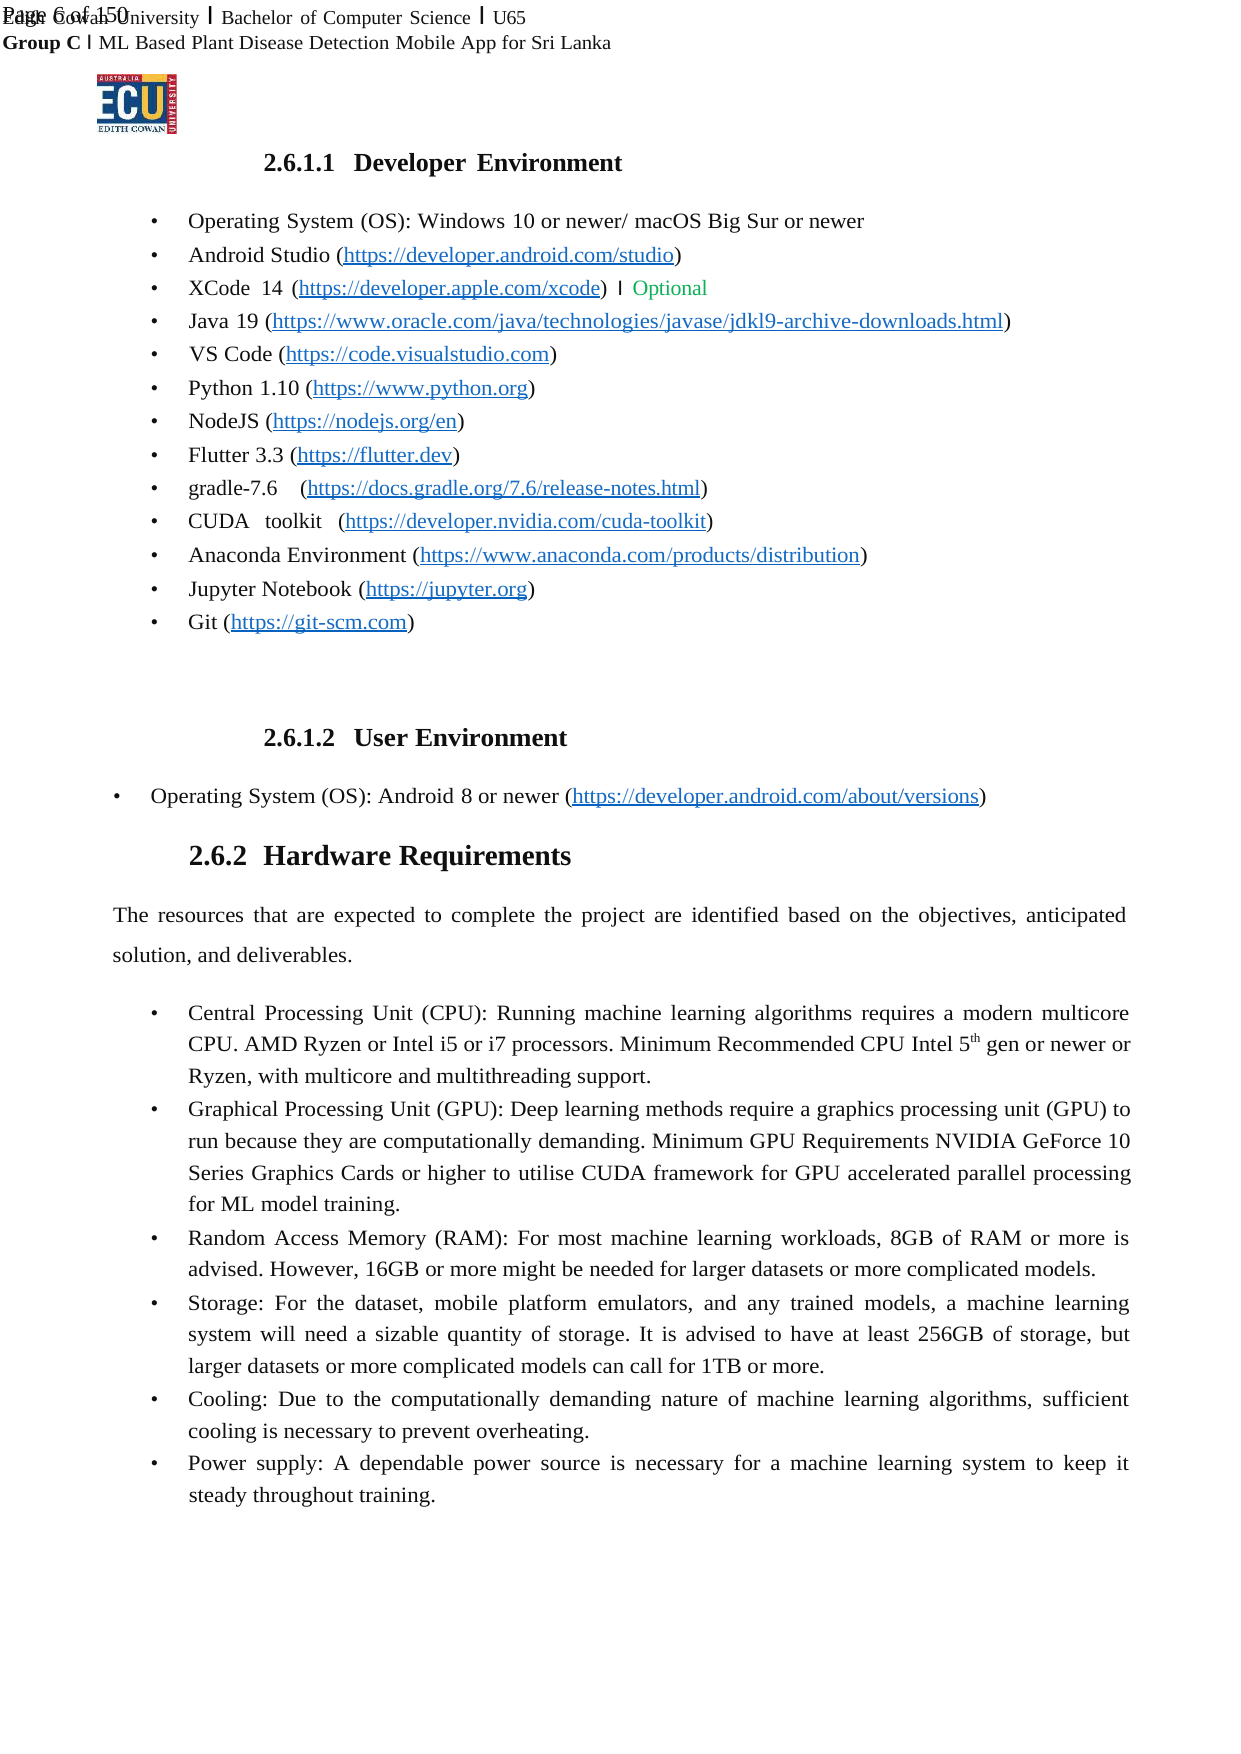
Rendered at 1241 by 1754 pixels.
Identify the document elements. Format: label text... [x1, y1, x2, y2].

list Anaconda Environment (https://www.anaconda.com/products/distribution) [150, 542, 1163, 567]
list Operating System (OS): Windows 10 or newer/ macOS Big Sur or newer [150, 208, 1163, 233]
list Cooling: Due to the computationally demanding nature of machine learning algorithms, sufficient cooling is necessary to prevent overheating. [150, 1386, 1130, 1443]
text The resources that are expected to complete the project are identified based on the objectives, anticipated solution, and deliverables. [112, 902, 1128, 967]
list NodeJS (https://nodejs.org/en) [150, 408, 1163, 433]
list CUDA toolkit (https://developer.nvidia.com/cuda-toolkit) [150, 508, 1163, 533]
list Java 19 (https://www.oracle.com/java/technologies/javase/jdkl9-archive-downloads.html) [150, 308, 1163, 333]
list XCode 14 (https://developer.apple.com/xcode) I Optional [150, 275, 1163, 300]
picture [97, 74, 177, 134]
subtitle Developer Environment [263, 147, 1163, 177]
list Git (https://git-scm.com) [150, 609, 1163, 634]
list Python 1.10 (https://www.python.org) [150, 375, 1163, 400]
subtitle Hardware Requirements [188, 838, 1163, 872]
list Central Processing Unit (CPU): Running machine learning algorithms requires a modern multicore CPU. AMD Ryzen or Intel i5 or i7 processors. Minimum Recommended CPU Intel 5th gen or newer or Ryzen, with multicore and multithreading support. [150, 999, 1131, 1088]
list Android Studio (https://developer.android.com/studio) [150, 242, 1163, 267]
list gradle-7.6 (https://docs.gradle.org/7.6/release-notes.html) [150, 475, 1163, 500]
list Jupyter Notebook (https://jupyter.org) [150, 576, 1163, 601]
subtitle User Environment [263, 722, 1163, 752]
list Flutter 3.3 (https://flutter.dev) [150, 442, 1163, 467]
list Power supply: A dependable power source is necessary for a machine learning system to keep it steady throughout training. [150, 1450, 1130, 1507]
list Operating System (OS): Android 8 or newer (https://developer.android.com/about/versions) [113, 783, 1163, 808]
list Random Access Memory (RAM): For most machine learning workloads, 8GB of RAM or more is advised. However, 16GB or more might be needed for larger datasets or more complicated models. [150, 1225, 1131, 1281]
list VS Code (https://code.visualstudio.com) [150, 341, 1163, 367]
list Graphical Processing Unit (GPU): Deep learning methods require a graphics processing unit (GPU) to run because they are computationally demanding. Minimum GPU Requirements NVIDIA GeForce 10 Series Graphics Cards or higher to utilise CUDA framework for GPU accelerated parallel processing for ML model training. [150, 1096, 1131, 1216]
list Storage: For the dataset, mobile platform emulators, and any trained models, a machine learning system will need a sizable quantity of storage. It is advised to have at least 256GB of storage, but larger datasets or more complicated models can call for 1TB or more. [150, 1290, 1130, 1378]
